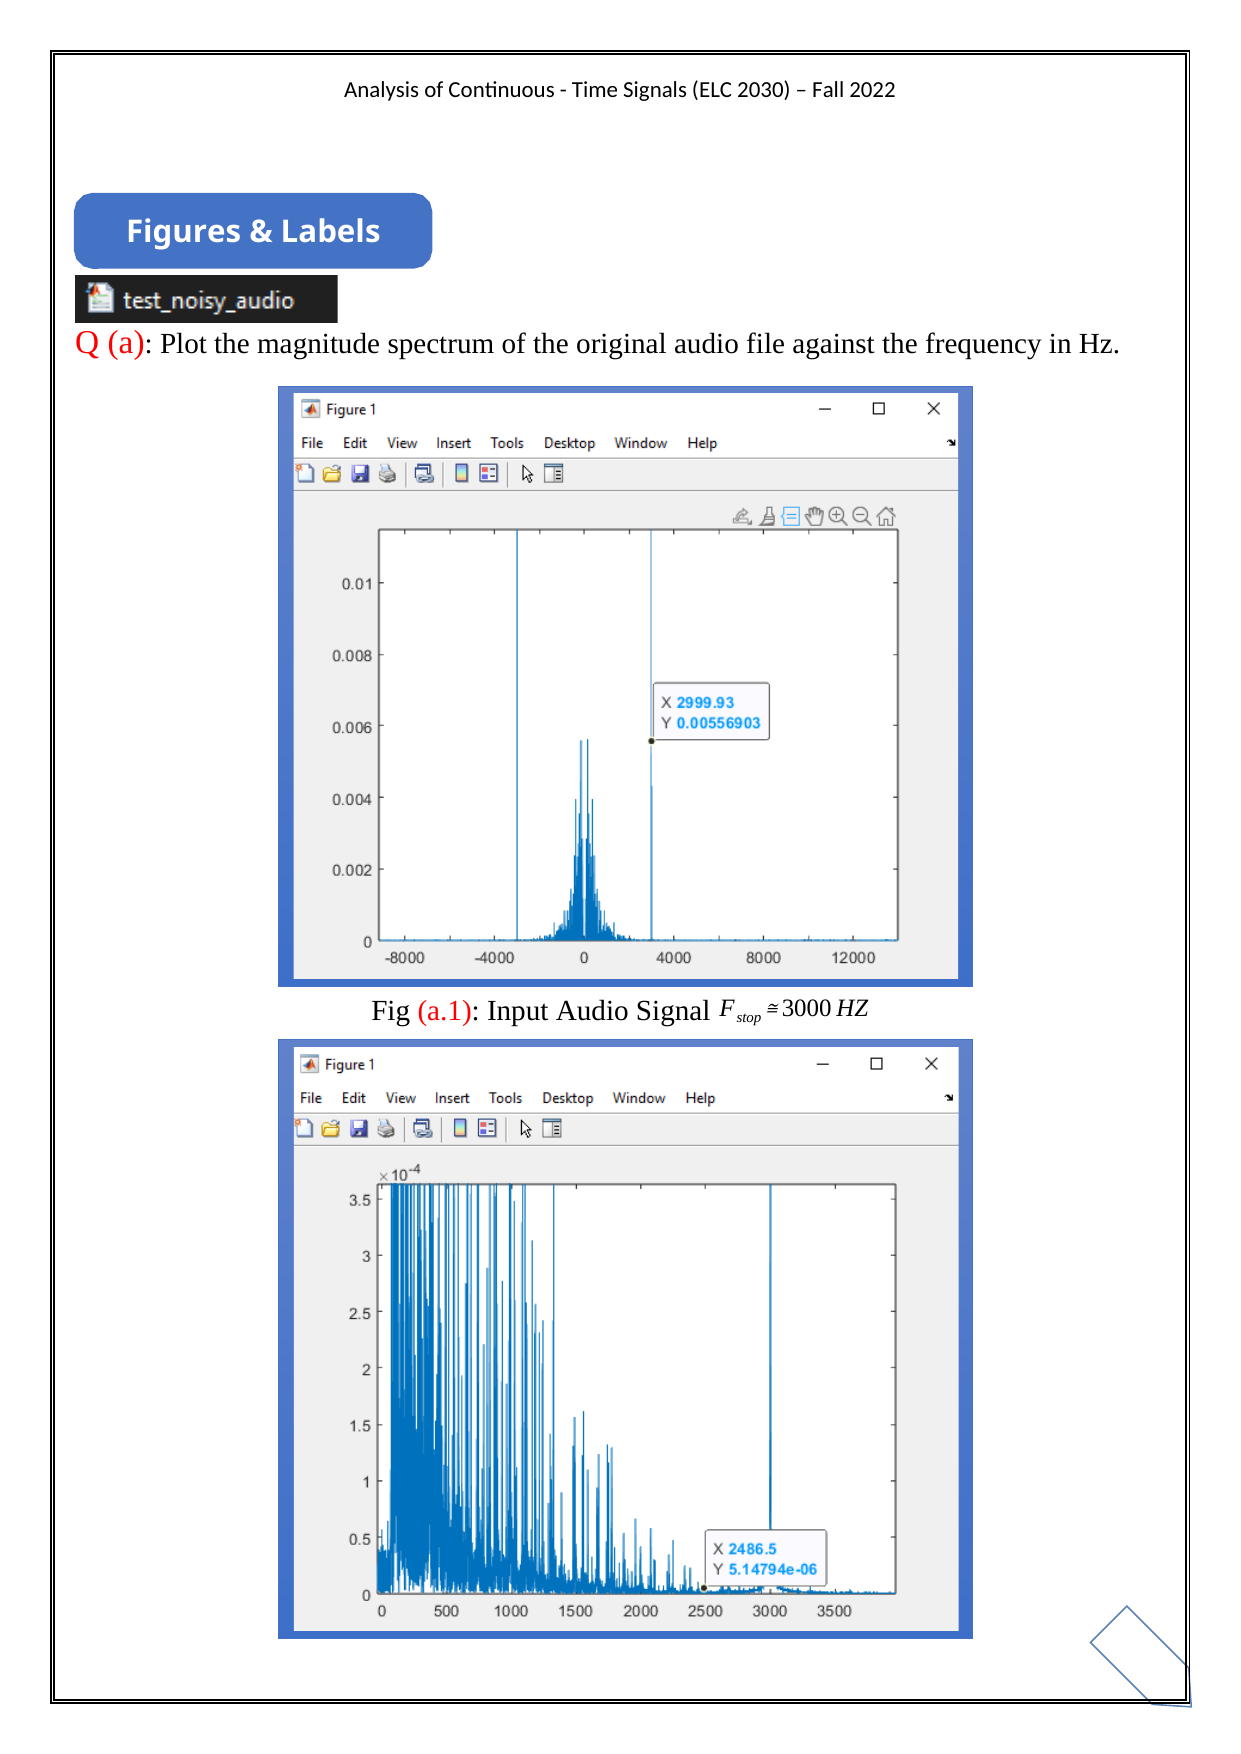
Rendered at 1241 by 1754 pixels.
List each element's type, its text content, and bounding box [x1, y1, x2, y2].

text Q (a): Plot the magnitude spectrum of the original audio file against the frequency in Hz. [75, 276, 1165, 361]
picture [293, 1047, 959, 1631]
picture [293, 393, 959, 979]
text Fig (a.1): Input Audio Signal [75, 993, 1165, 1027]
picture [75, 275, 338, 323]
